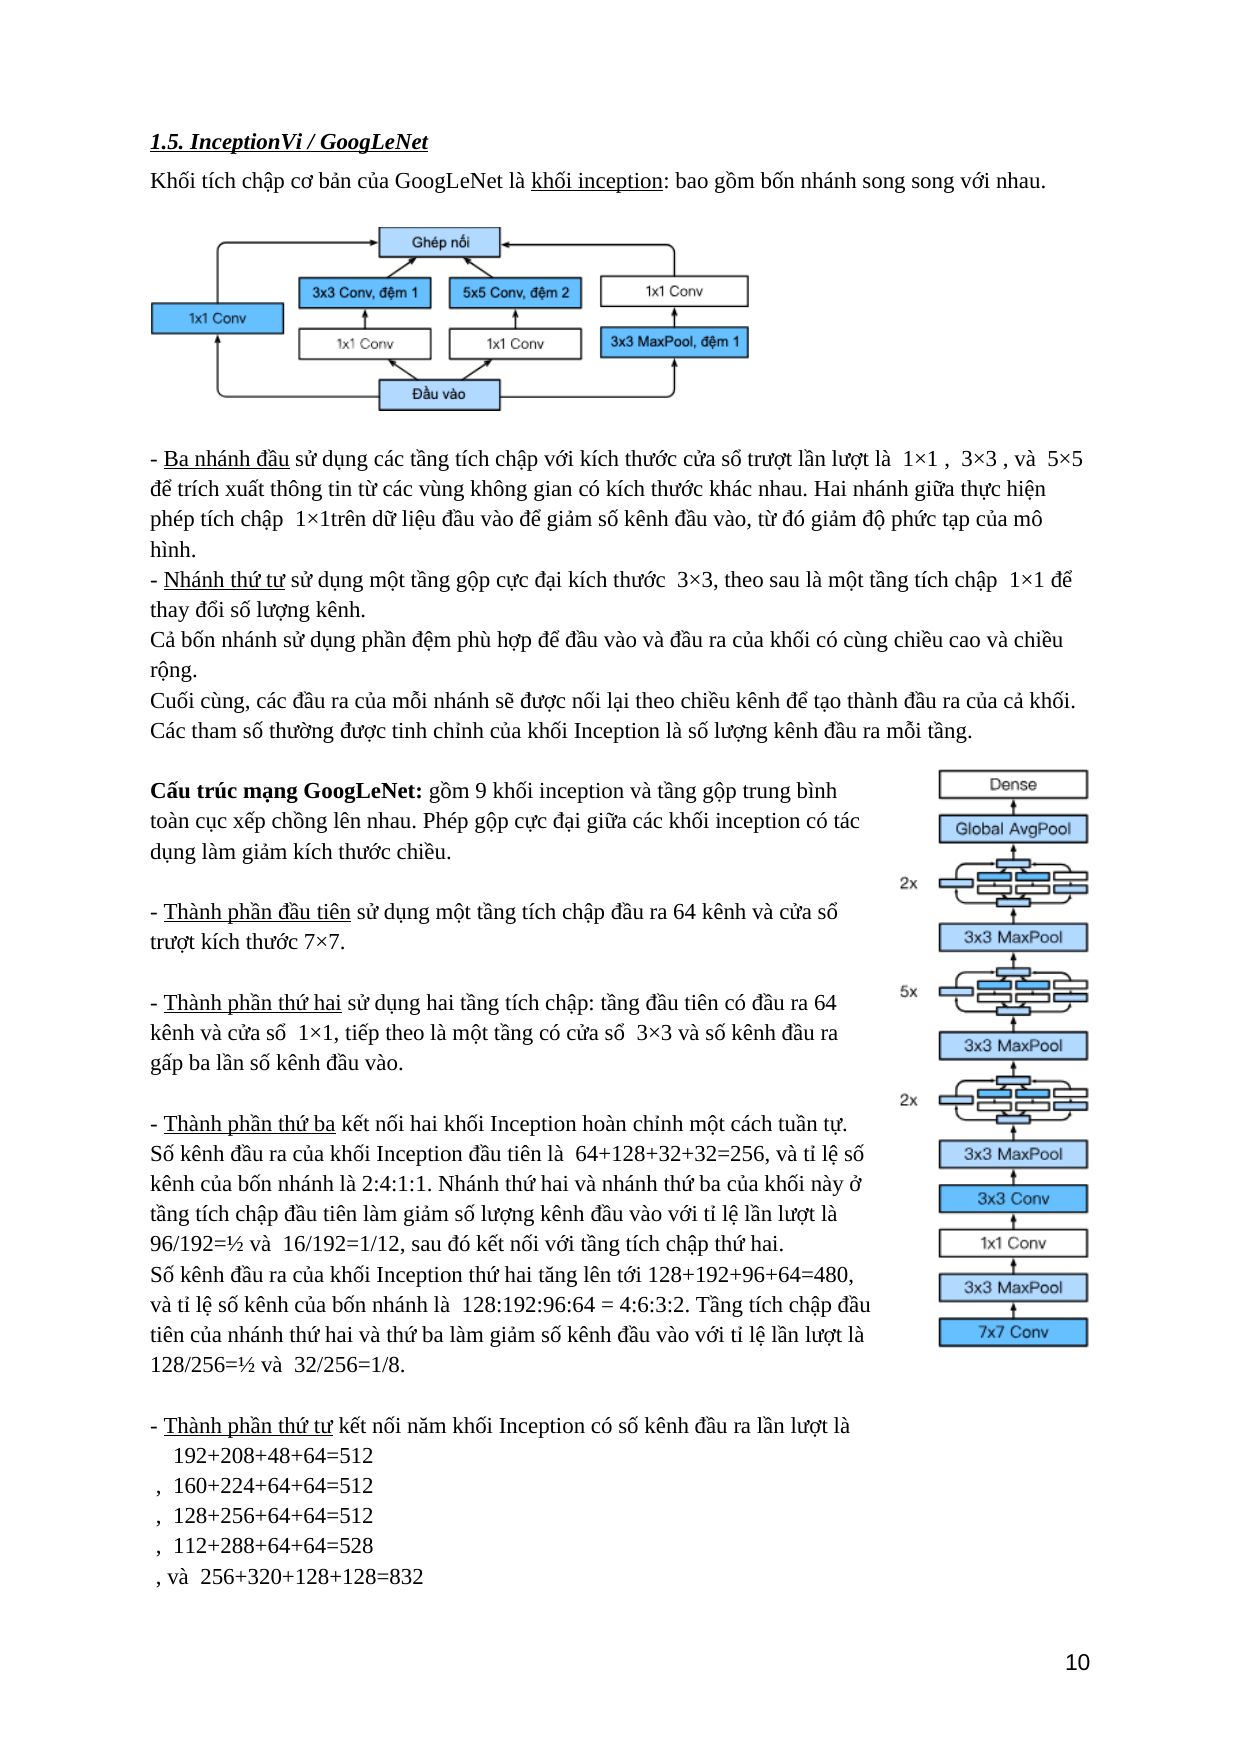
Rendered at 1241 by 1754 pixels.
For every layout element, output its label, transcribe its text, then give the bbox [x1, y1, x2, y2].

text , 128+256+64+64=512 [150, 1502, 1090, 1529]
text 192+208+48+64=512 [150, 1442, 1090, 1468]
text - Thành phần thứ ba kết nối hai khối Inception hoàn chỉnh một cách tuần tự. Số kênh đầu ra của khối Inception đầu tiên là 64+128+32+32=256, và tỉ lệ số kênh của bốn nhánh là 2:4:1:1. Nhánh thứ hai và nhánh thứ ba của khối này ở tầng tích chập đầu tiên làm giảm số lượng kênh đầu vào với tỉ lệ lần lượt là 96/192=½ và 16/192=1/12, sau đó kết nối với tầng tích chập thứ hai. [150, 1109, 890, 1257]
text , 160+224+64+64=512 [150, 1472, 1090, 1498]
text Cấu trúc mạng GoogLeNet: gồm 9 khối inception và tầng gộp trung bình toàn cục xếp chồng lên nhau. Phép gộp cực đại giữa các khối inception có tác dụng làm giảm kích thước chiều. [150, 777, 890, 864]
text Khối tích chập cơ bản của GoogLeNet là khối inception: bao gồm bốn nhánh song song với nhau. [150, 167, 1090, 193]
text Số kênh đầu ra của khối Inception thứ hai tăng lên tới 128+192+96+64=480, và tỉ lệ số kênh của bốn nhánh là 128:192:96:64 = 4:6:3:2. Tầng tích chập đầu tiên của nhánh thứ hai và thứ ba làm giảm số kênh đầu vào với tỉ lệ lần lượt là 128/256=½ và 32/256=1/8. [150, 1261, 1090, 1378]
text , 112+288+64+64=528 [150, 1532, 1090, 1559]
text , và 256+320+128+128=832 [150, 1563, 1090, 1589]
text Cả bốn nhánh sử dụng phần đệm phù hợp để đầu vào và đầu ra của khối có cùng chiều cao và chiều rộng. [150, 626, 1090, 683]
subtitle 1.5. InceptionVi / GoogLeNet [150, 128, 1090, 154]
text Cuối cùng, các đầu ra của mỗi nhánh sẽ được nối lại theo chiều kênh để tạo thành đầu ra của cả khối. Các tham số thường được tinh chỉnh của khối Inception là số lượng kênh đầu ra mỗi tầng. [150, 687, 1090, 743]
text - Thành phần thứ tư kết nối năm khối Inception có số kênh đầu ra lần lượt là [150, 1412, 1090, 1438]
picture [150, 227, 750, 411]
text - Thành phần đầu tiên sử dụng một tầng tích chập đầu ra 64 kênh và cửa sổ trượt kích thước 7×7. [150, 898, 890, 955]
text - Ba nhánh đầu sử dụng các tầng tích chập với kích thước cửa sổ trượt lần lượt là 1×1 , 3×3 , và 5×5 để trích xuất thông tin từ các vùng không gian có kích thước khác nhau. Hai nhánh giữa thực hiện phép tích chập 1×1trên dữ liệu đầu vào để giảm số kênh đầu vào, từ đó giảm độ phức tạp của mô hình. [150, 445, 1090, 562]
text - Nhánh thứ tư sử dụng một tầng gộp cực đại kích thước 3×3, theo sau là một tầng tích chập 1×1 để thay đổi số lượng kênh. [150, 566, 1090, 622]
picture [890, 769, 1090, 1365]
text - Thành phần thứ hai sử dụng hai tầng tích chập: tầng đầu tiên có đầu ra 64 kênh và cửa sổ 1×1, tiếp theo là một tầng có cửa sổ 3×3 và số kênh đầu ra gấp ba lần số kênh đầu vào. [150, 989, 890, 1076]
